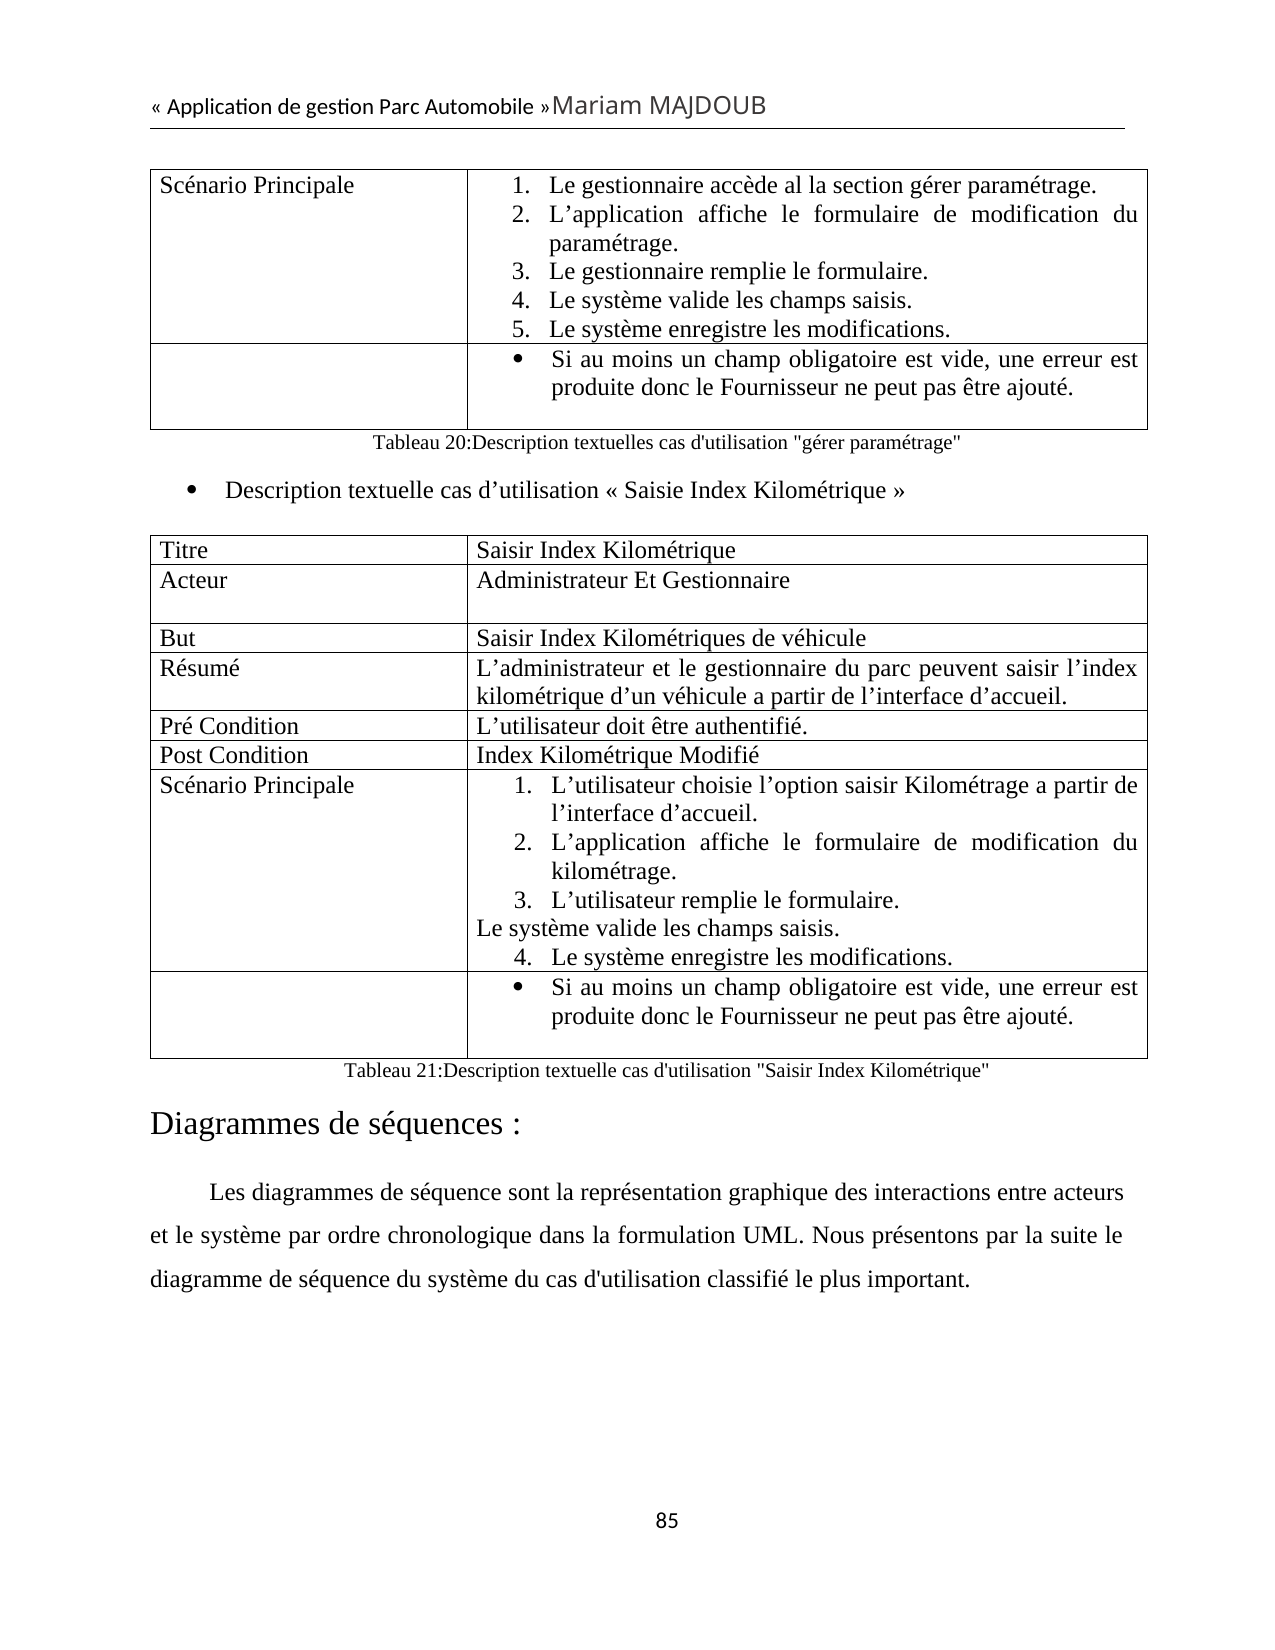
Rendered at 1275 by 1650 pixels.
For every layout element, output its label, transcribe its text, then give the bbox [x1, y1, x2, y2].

table_header Titre [151, 536, 467, 564]
text Diagrammes de séquences : [150, 1103, 1125, 1142]
table_cell Pré Condition [151, 711, 467, 739]
table_cell L’utilisateur doit être authentifié. [468, 711, 1147, 739]
table_cell Scénario Principale [151, 170, 467, 343]
text Tableau 21:Description textuelle cas d'utilisation "Saisir Index Kilométrique" [150, 1059, 1125, 1082]
table_cell Post Condition [151, 741, 467, 769]
table_cell [151, 972, 467, 1057]
table_cell Résumé [151, 653, 467, 710]
table_cell L’utilisateur choisie l’option saisir Kilométrage a partir de l’interface d’accueil. L’application affiche le formulaire de modification du kilométrage. L’utilisateur remplie le formulaire. Le système valide les champs saisis. Le système enregistre les modifications. [468, 770, 1147, 971]
table_cell Scénario Principale [151, 770, 467, 971]
table_cell Le gestionnaire accède al la section gérer paramétrage. L’application affiche le formulaire de modification du paramétrage. Le gestionnaire remplie le formulaire. Le système valide les champs saisis. Le système enregistre les modifications. [468, 170, 1147, 343]
table_cell L’administrateur et le gestionnaire du parc peuvent saisir l’index kilométrique d’un véhicule a partir de l’interface d’accueil. [468, 653, 1147, 710]
text Les diagrammes de séquence sont la représentation graphique des interactions entre acteurs et le système par ordre chronologique dans la formulation UML. Nous présentons par la suite le diagramme de séquence du système du cas d'utilisation classifié le plus important. [150, 1177, 1125, 1292]
table_cell Index Kilométrique Modifié [468, 741, 1147, 769]
list Description textuelle cas d’utilisation « Saisie Index Kilométrique » [187, 475, 1125, 504]
table_cell Si au moins un champ obligatoire est vide, une erreur est produite donc le Fournisseur ne peut pas être ajouté. [468, 344, 1147, 429]
table_cell But [151, 624, 467, 652]
table_cell [151, 344, 467, 429]
table_header Saisir Index Kilométrique [468, 536, 1147, 564]
table_cell Si au moins un champ obligatoire est vide, une erreur est produite donc le Fournisseur ne peut pas être ajouté. [468, 972, 1147, 1057]
text Tableau 20:Description textuelles cas d'utilisation "gérer paramétrage" [150, 430, 1125, 454]
table_cell Administrateur Et Gestionnaire [468, 565, 1147, 622]
table_cell Saisir Index Kilométriques de véhicule [468, 624, 1147, 652]
table_cell Acteur [151, 565, 467, 622]
